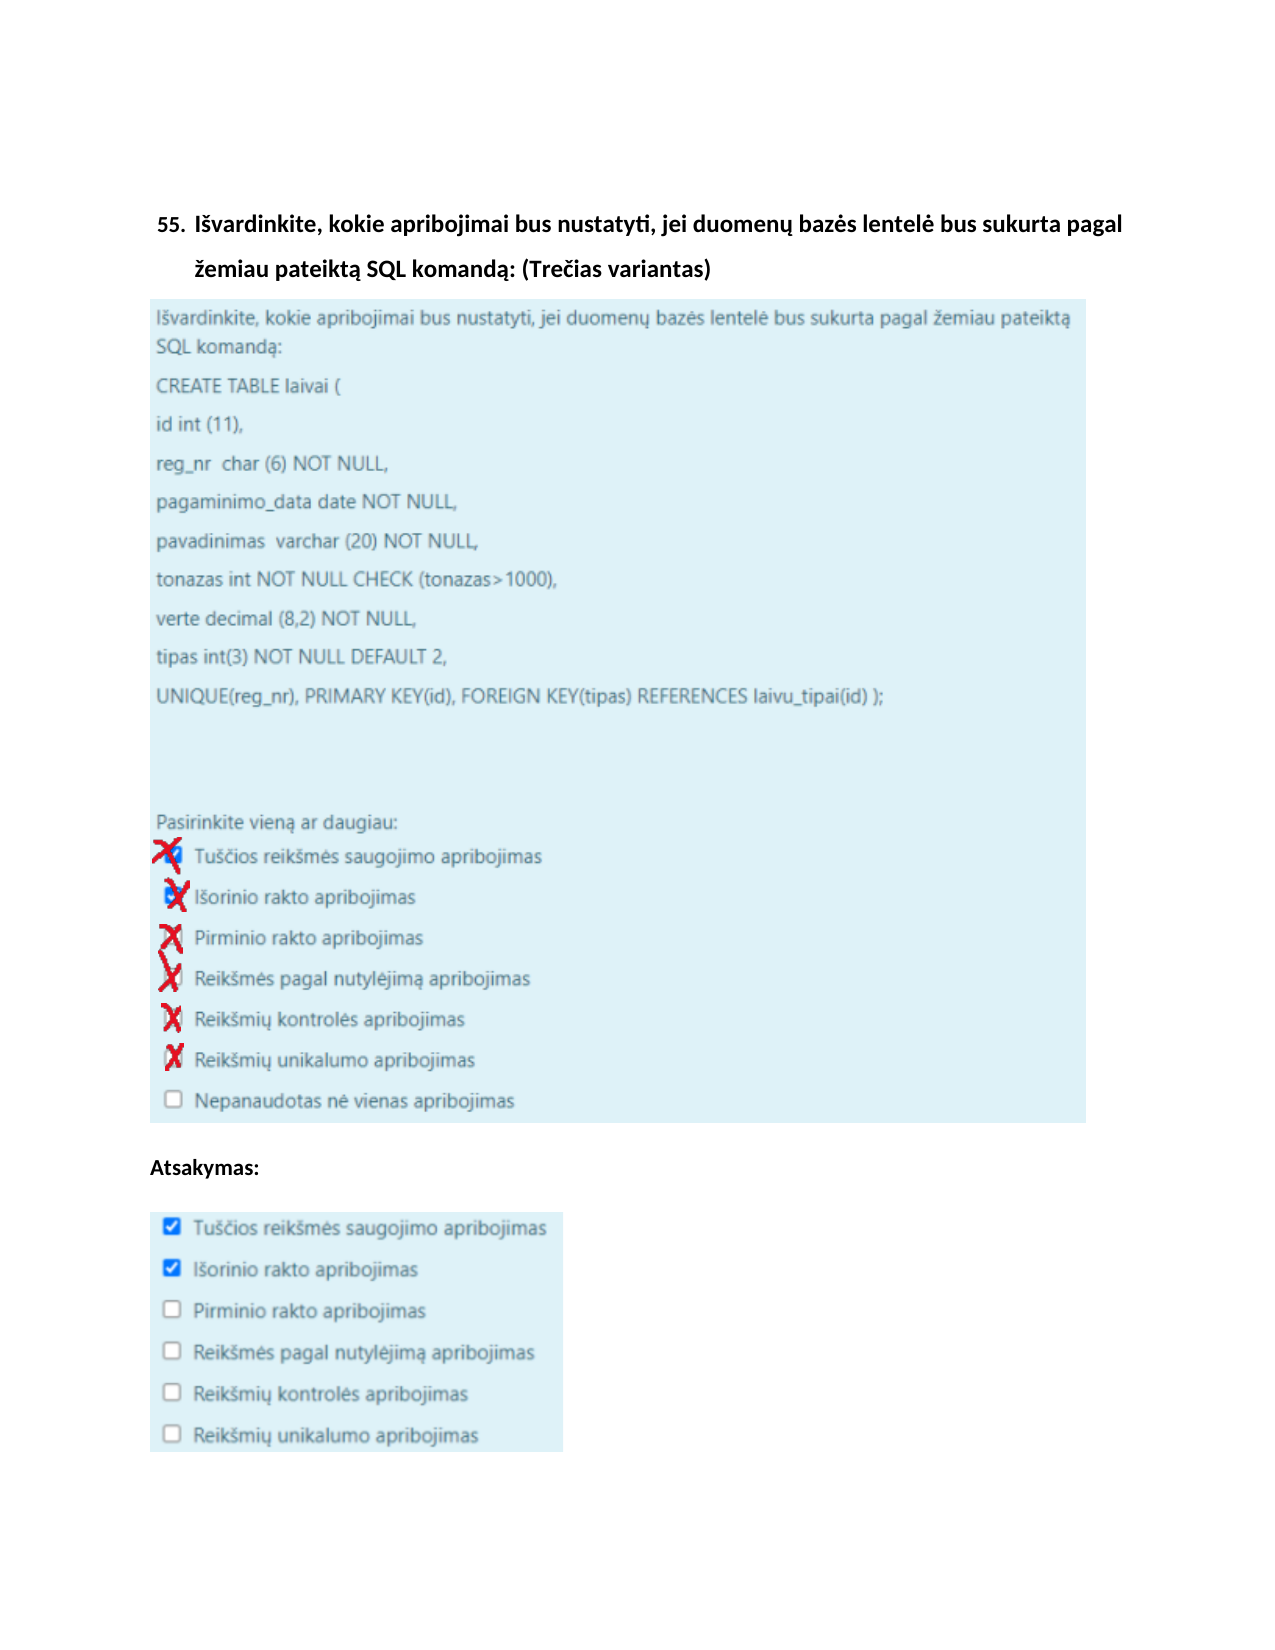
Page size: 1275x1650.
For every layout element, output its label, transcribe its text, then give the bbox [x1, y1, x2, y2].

picture [150, 299, 1086, 1123]
text Atsakymas: [150, 1153, 1125, 1181]
subtitle Išvardinkite, kokie apribojimai bus nustatyti, jei duomenų bazės lentelė bus sukurta pagal žemiau pateiktą SQL komandą: (Trečias variantas) [157, 208, 1125, 284]
picture [150, 1212, 564, 1452]
